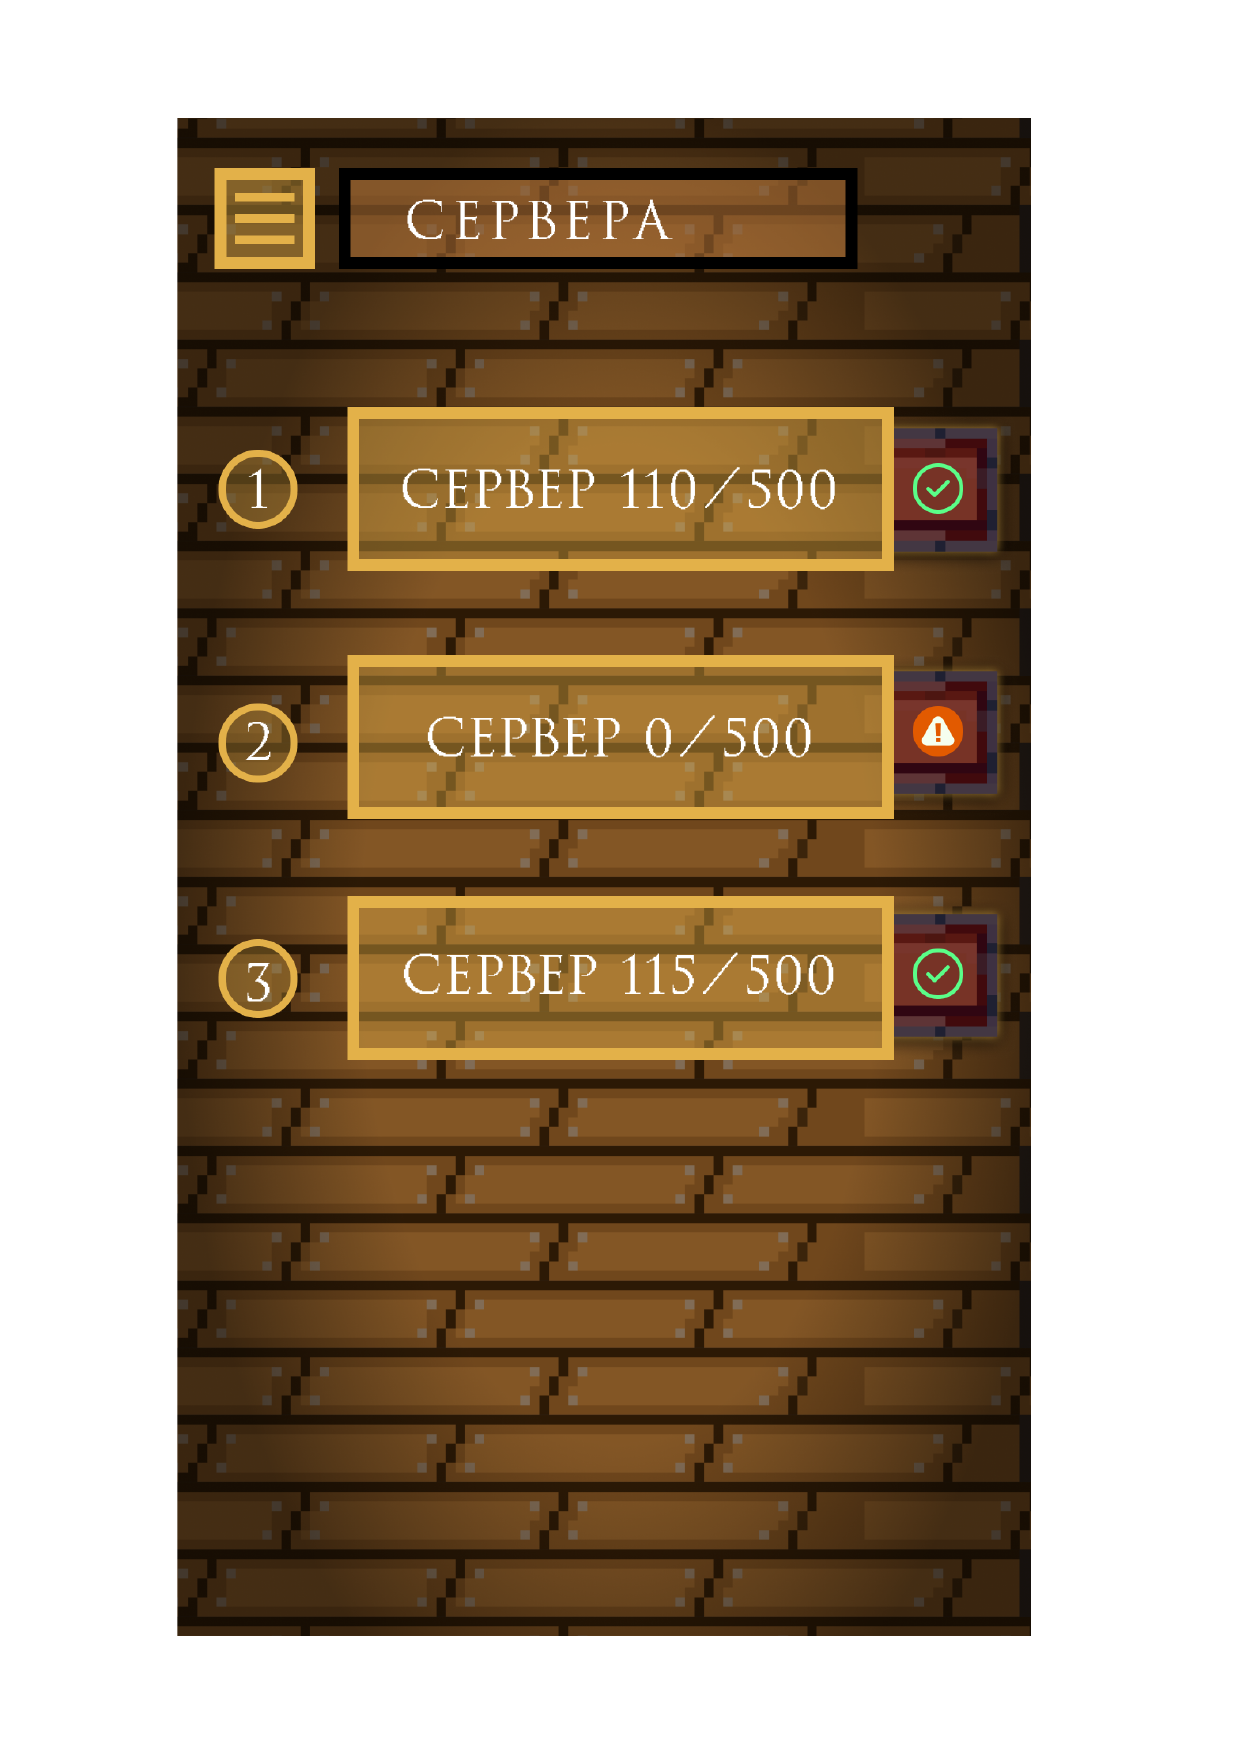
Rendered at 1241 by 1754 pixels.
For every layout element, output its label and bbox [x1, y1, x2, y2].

picture [177, 118, 1031, 1636]
